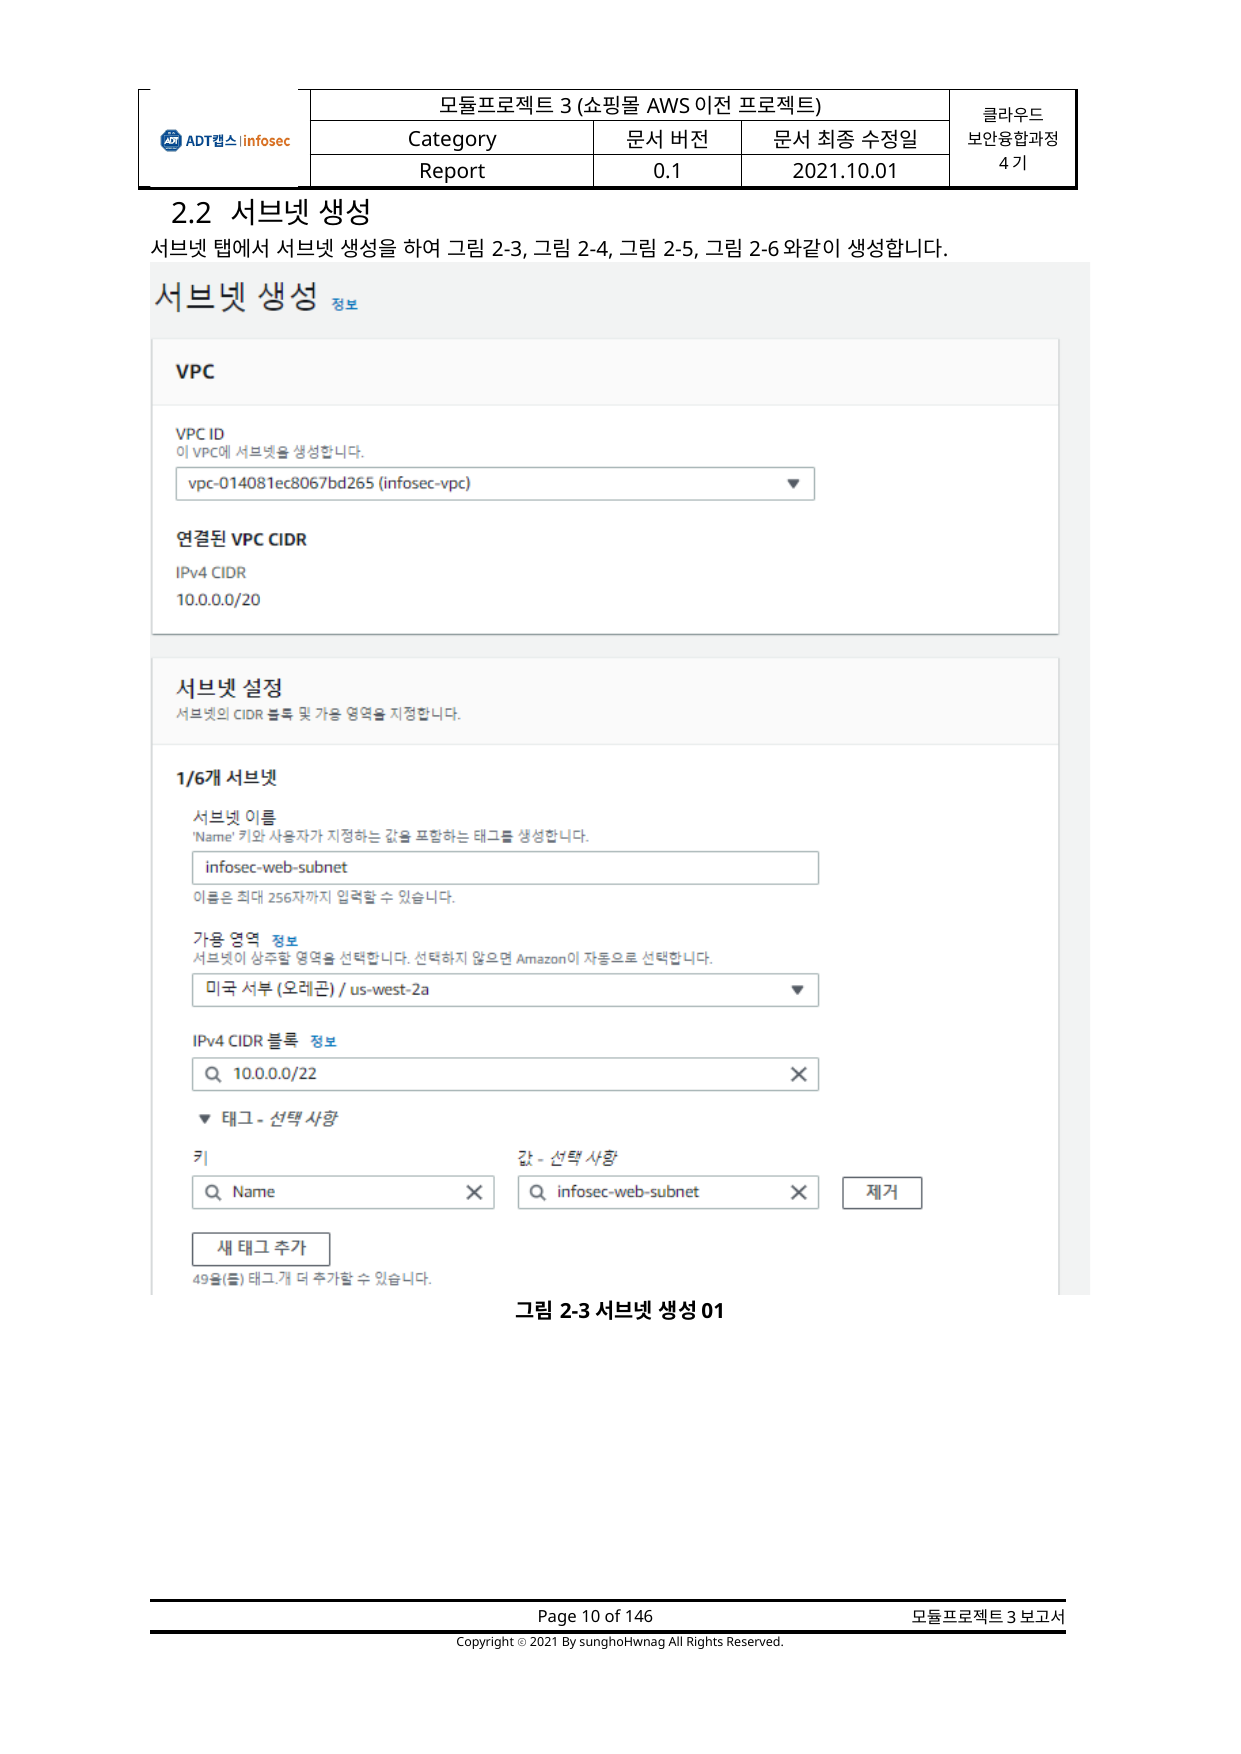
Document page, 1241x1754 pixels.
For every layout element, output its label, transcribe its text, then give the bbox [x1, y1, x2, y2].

picture [150, 262, 1091, 1295]
picture [150, 89, 298, 187]
subtitle 서브넷 생성 [171, 177, 1080, 232]
